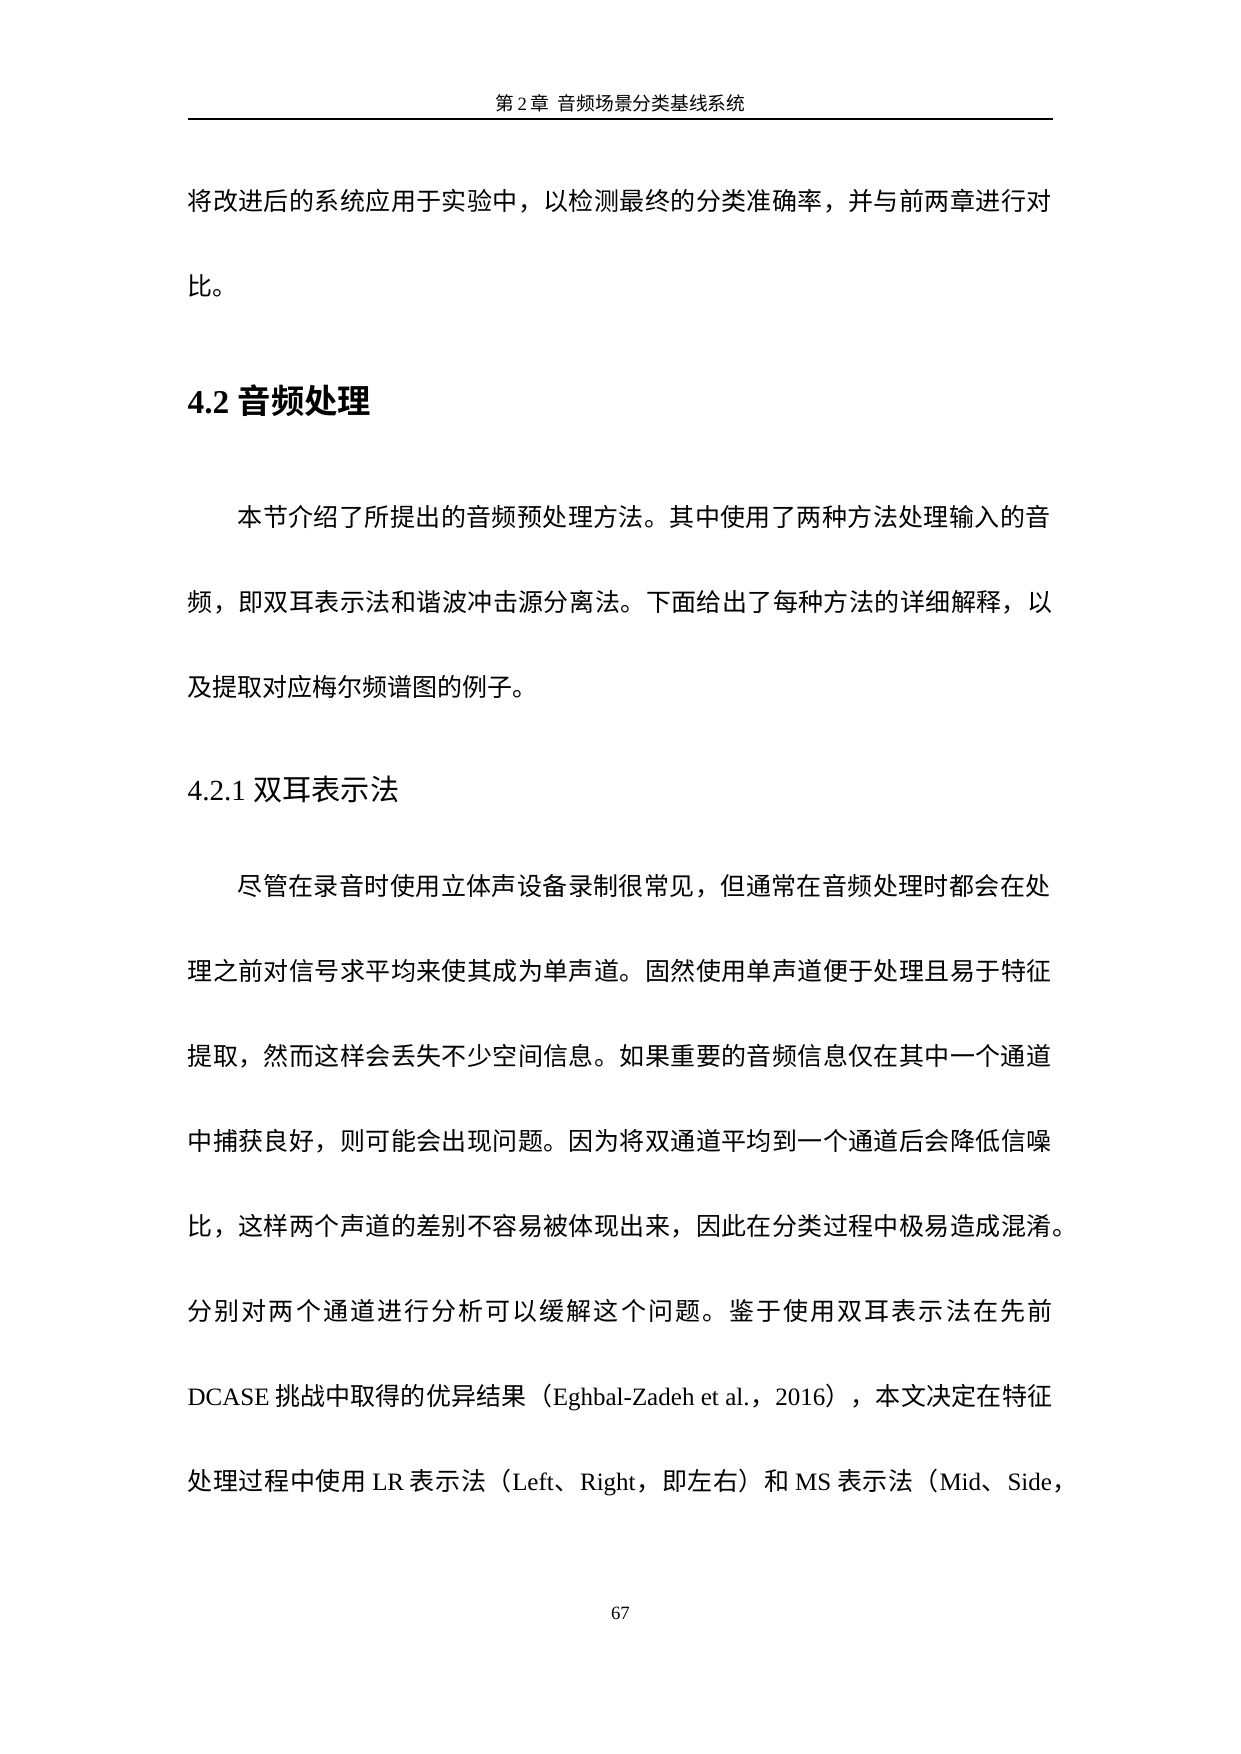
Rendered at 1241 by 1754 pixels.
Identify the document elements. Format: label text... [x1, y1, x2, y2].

subtitle 4.2.1 双耳表示法 [187, 754, 1053, 822]
text 本节介绍了所提出的音频预处理方法。其中使用了两种方法处理输入的音频，即双耳表示法和谐波冲击源分离法。下面给出了每种方法的详细解释，以及提取对应梅尔频谱图的例子。 [187, 482, 1053, 720]
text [187, 851, 1053, 1513]
subtitle 4.2 音频处理 [187, 365, 1053, 433]
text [187, 166, 1053, 318]
